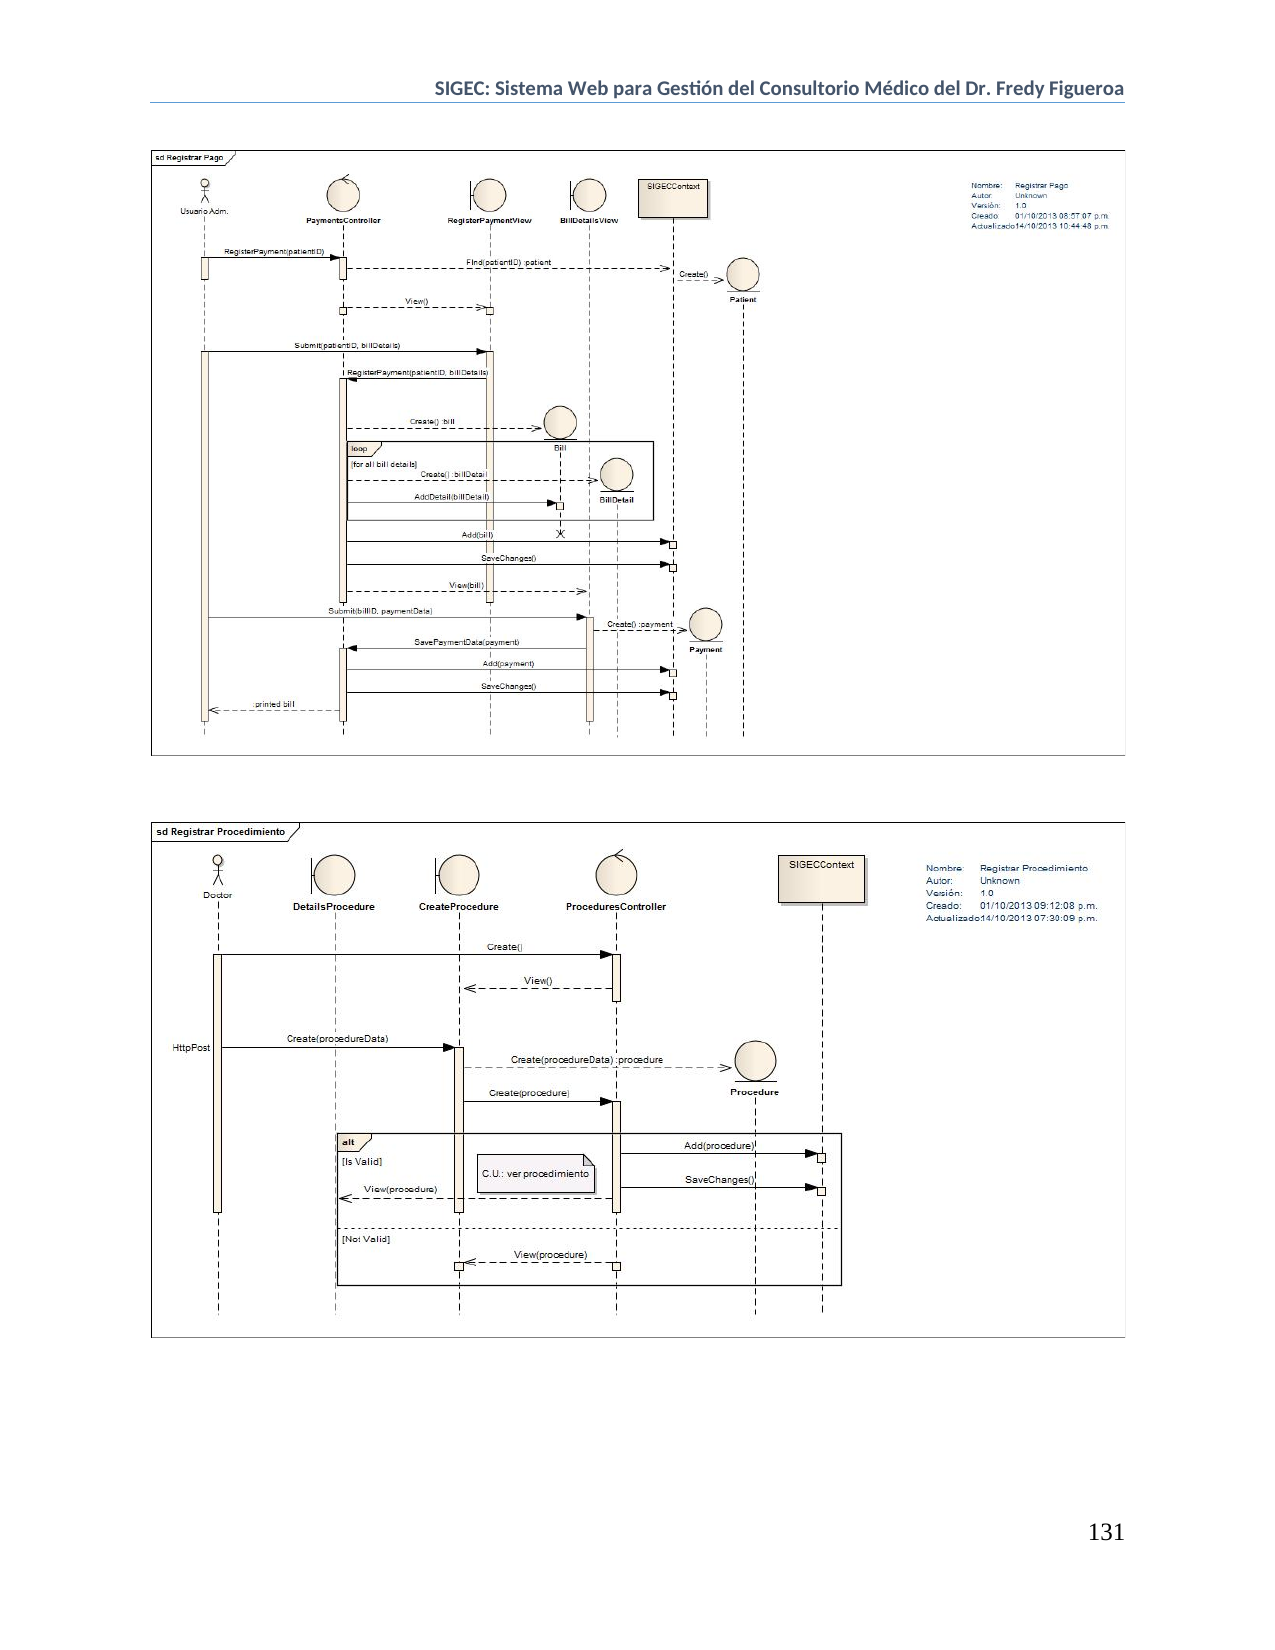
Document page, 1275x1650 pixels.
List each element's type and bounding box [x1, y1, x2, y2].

picture [150, 822, 1125, 1338]
picture [150, 150, 1125, 756]
